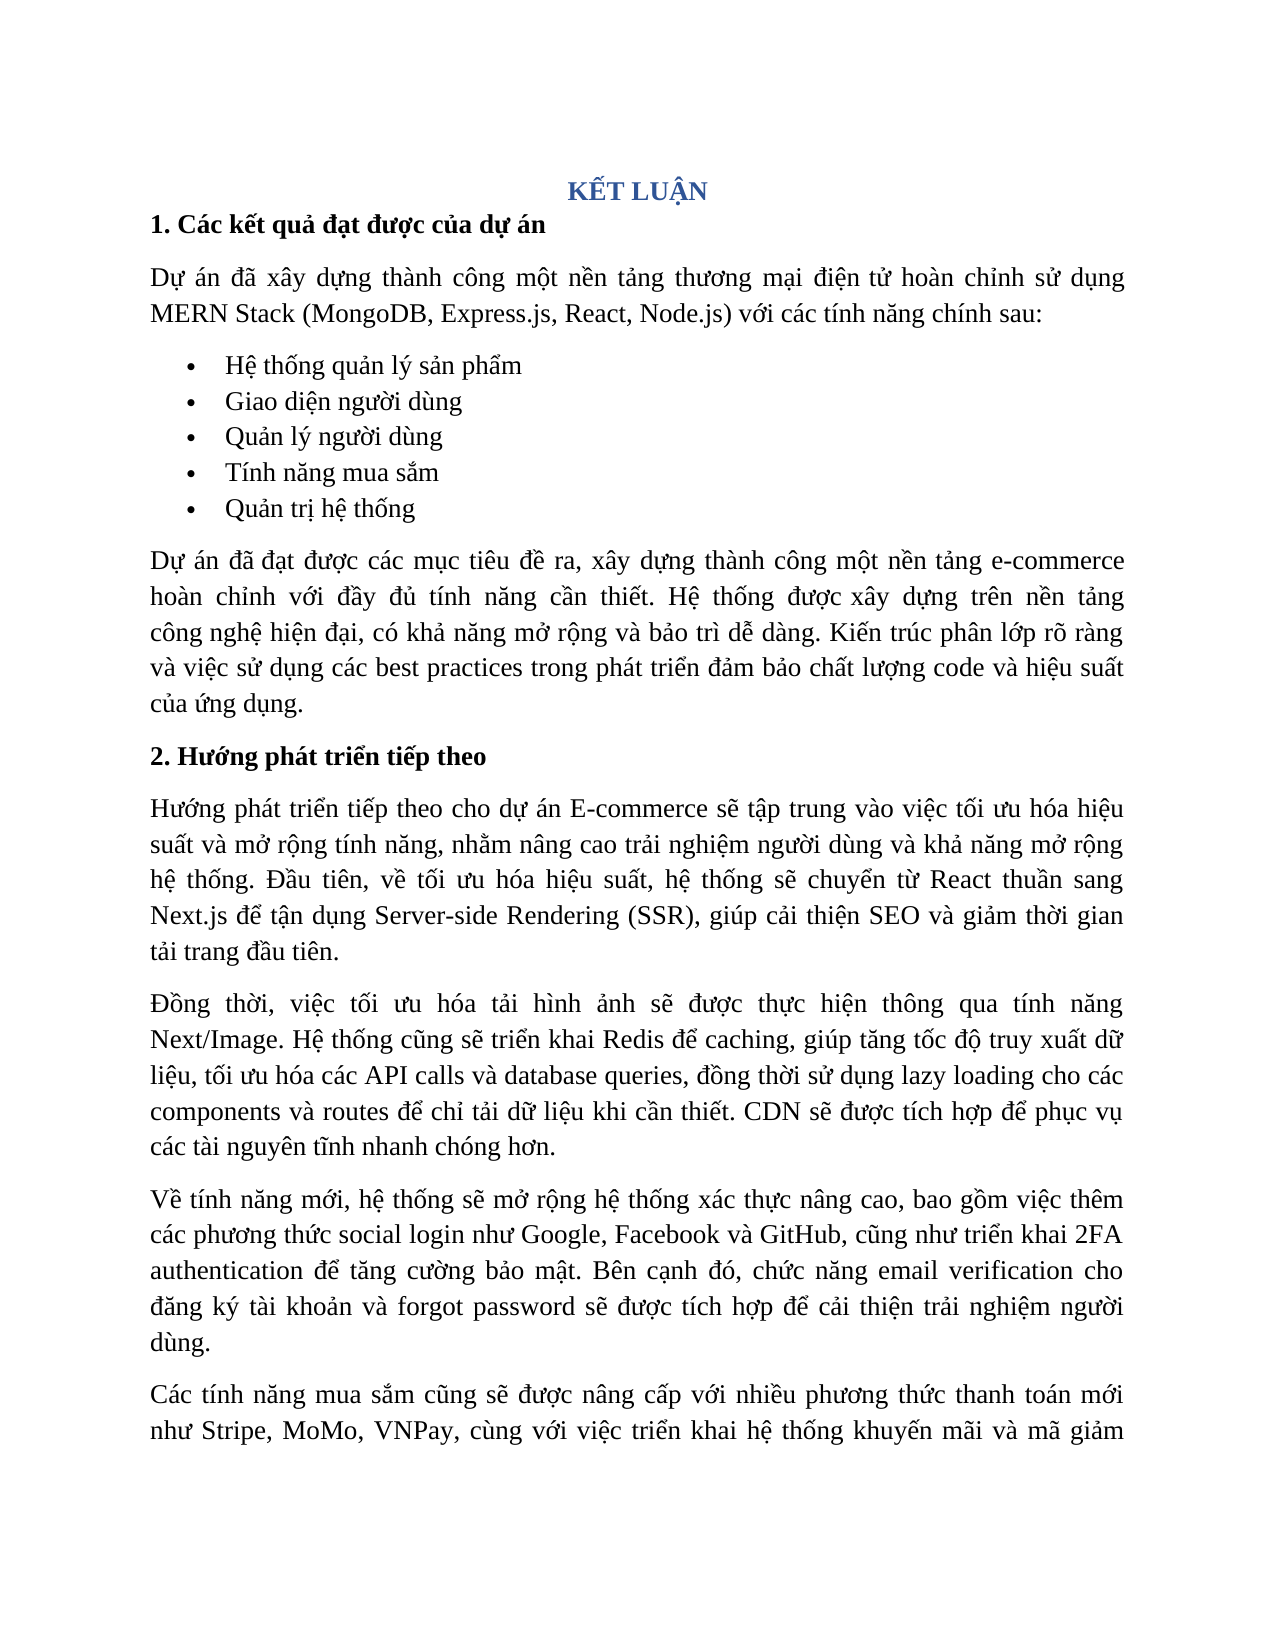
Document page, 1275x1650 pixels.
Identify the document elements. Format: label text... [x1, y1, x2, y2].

list Tính năng mua sắm [187, 456, 1125, 487]
text Dự án đã xây dựng thành công một nền tảng thương mại điện tử hoàn chỉnh sử dụng MERN Stack (MongoDB, Express.js, React, Node.js) với các tính năng chính sau: [150, 261, 1125, 328]
subtitle KẾT LUẬN [150, 175, 1125, 206]
list Hệ thống quản lý sản phẩm [187, 349, 1125, 380]
list Quản lý người dùng [187, 421, 1125, 452]
text 2. Hướng phát triển tiếp theo [150, 740, 1125, 771]
text Hướng phát triển tiếp theo cho dự án E-commerce sẽ tập trung vào việc tối ưu hóa hiệu suất và mở rộng tính năng, nhằm nâng cao trải nghiệm người dùng và khả năng mở rộng hệ thống. Đầu tiên, về tối ưu hóa hiệu suất, hệ thống sẽ chuyển từ React thuần sang Next.js để tận dụng Server-side Rendering (SSR), giúp cải thiện SEO và giảm thời gian tải trang đầu tiên. [150, 792, 1125, 966]
list Quản trị hệ thống [187, 492, 1125, 523]
text Dự án đã đạt được các mục tiêu đề ra, xây dựng thành công một nền tảng e-commerce hoàn chỉnh với đầy đủ tính năng cần thiết. Hệ thống được xây dựng trên nền tảng công nghệ hiện đại, có khả năng mở rộng và bảo trì dễ dàng. Kiến trúc phân lớp rõ ràng và việc sử dụng các best practices trong phát triển đảm bảo chất lượng code và hiệu suất của ứng dụng. [150, 544, 1125, 718]
text Đồng thời, việc tối ưu hóa tải hình ảnh sẽ được thực hiện thông qua tính năng Next/Image. Hệ thống cũng sẽ triển khai Redis để caching, giúp tăng tốc độ truy xuất dữ liệu, tối ưu hóa các API calls và database queries, đồng thời sử dụng lazy loading cho các components và routes để chỉ tải dữ liệu khi cần thiết. CDN sẽ được tích hợp để phục vụ các tài nguyên tĩnh nhanh chóng hơn. [150, 987, 1125, 1161]
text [150, 1378, 1125, 1445]
list Giao diện người dùng [187, 385, 1125, 416]
text Về tính năng mới, hệ thống sẽ mở rộng hệ thống xác thực nâng cao, bao gồm việc thêm các phương thức social login như Google, Facebook và GitHub, cũng như triển khai 2FA authentication để tăng cường bảo mật. Bên cạnh đó, chức năng email verification cho đăng ký tài khoản và forgot password sẽ được tích hợp để cải thiện trải nghiệm người dùng. [150, 1183, 1125, 1357]
text 1. Các kết quả đạt được của dự án [150, 208, 1125, 240]
